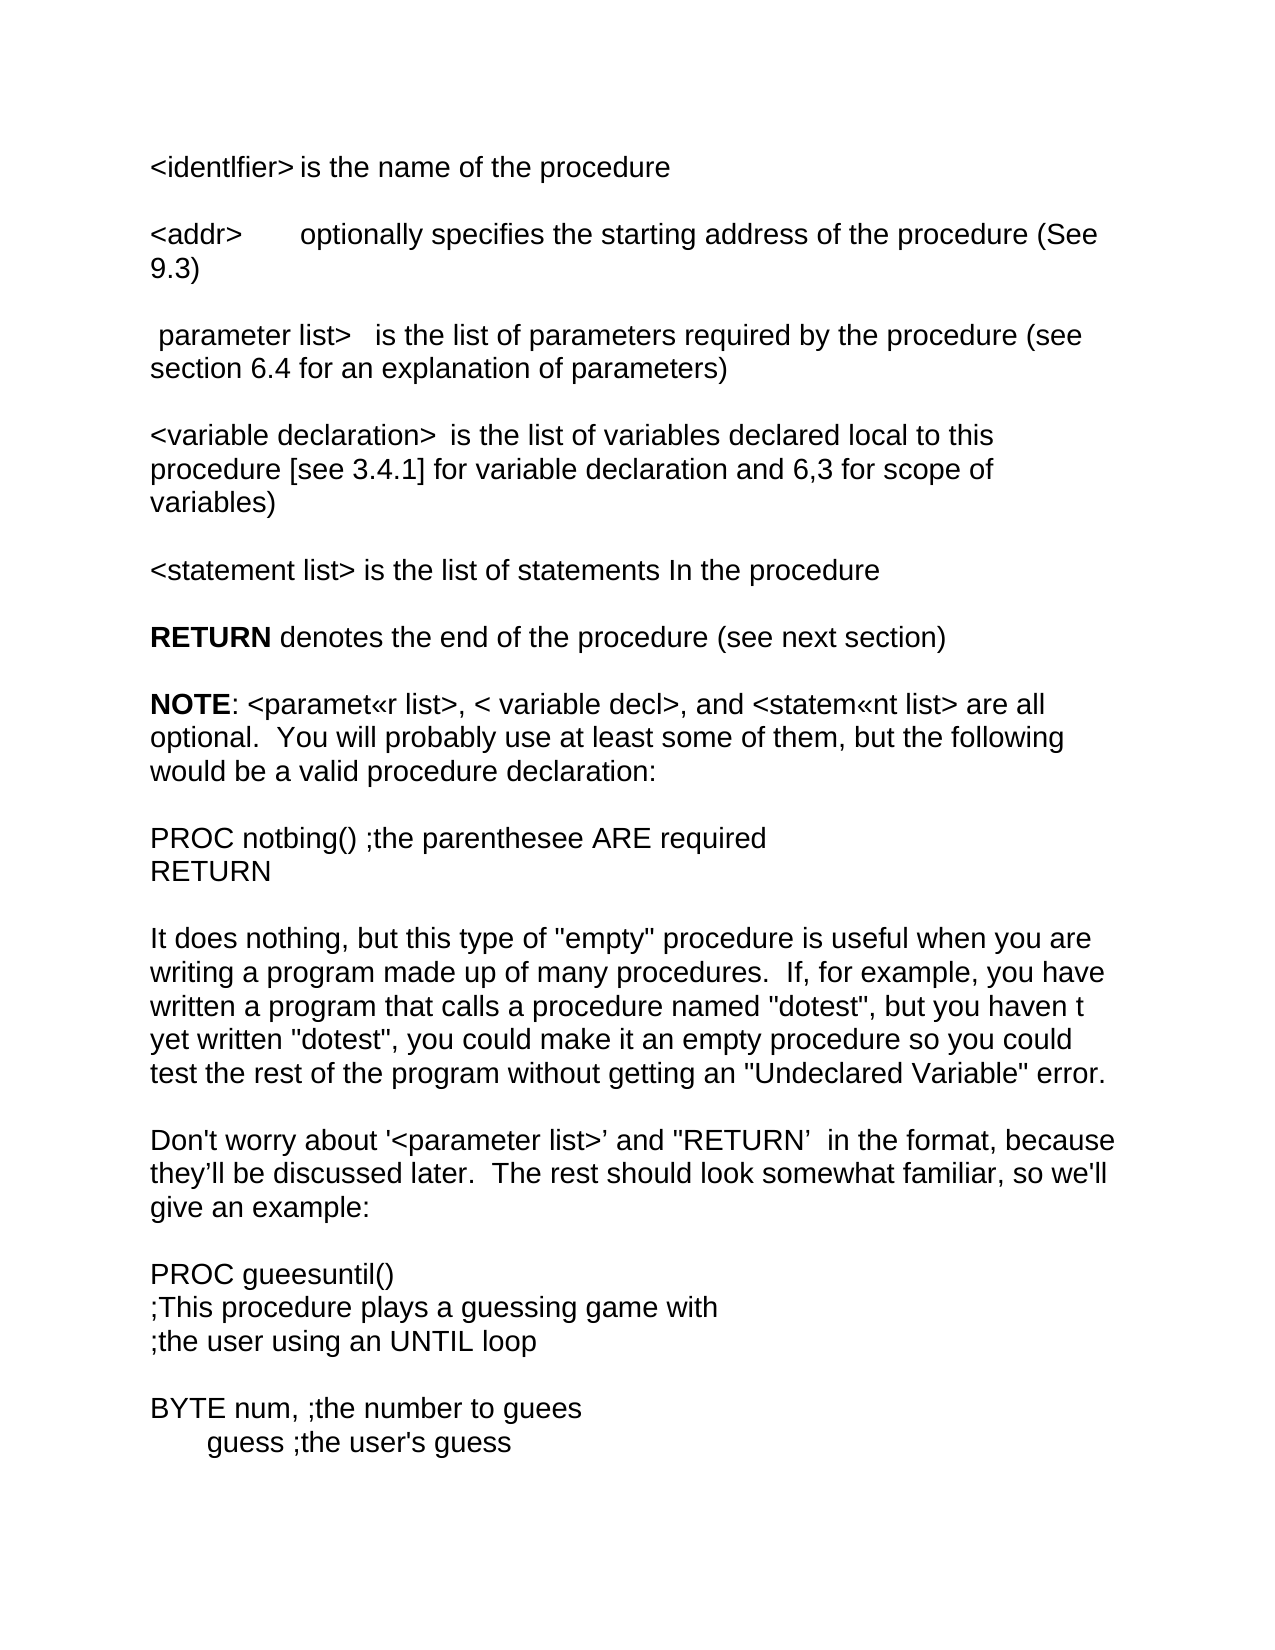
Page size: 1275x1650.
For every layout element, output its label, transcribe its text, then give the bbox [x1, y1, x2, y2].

text BYTE num, ;the number to guees [150, 1391, 1125, 1424]
text <identlfier> is the name of the procedure [150, 150, 1125, 183]
text ;the user using an UNTIL loop [150, 1324, 1125, 1357]
text Don't worry about '<parameter list>’ and "RETURN’ in the format, because they’ll be discussed later. The rest should look somewhat familiar, so we'll give an example: [150, 1123, 1125, 1223]
text It does nothing, but this type of "empty" procedure is useful when you are writing a program made up of many procedures. If, for example, you have written a program that calls a procedure named "dotest", but you haven t yet written "dotest", you could make it an empty procedure so you could test the rest of the program without getting an "Undeclared Variable" error. [150, 921, 1125, 1089]
text PROC notbing() ;the parenthesee ARE required [150, 821, 1125, 854]
text ;This procedure plays a guessing game with [150, 1290, 1125, 1324]
text NOTE: <paramet«r list>, < variable decl>, and <statem«nt list> are all optional. You will probably use at least some of them, but the following would be a valid procedure declaration: [150, 687, 1125, 787]
text <addr> optionally specifies the starting address of the procedure (See 9.3) [150, 217, 1125, 284]
text RETURN [150, 854, 1125, 888]
text <statement list> is the list of statements In the procedure [150, 552, 1125, 586]
text PROC gueesuntil() [150, 1257, 1125, 1290]
text RETURN denotes the end of the procedure (see next section) [150, 619, 1125, 653]
text parameter list> is the list of parameters required by the procedure (see section 6.4 for an explanation of parameters) [150, 318, 1125, 385]
text guess ;the user's guess [150, 1424, 1125, 1458]
text <variable declaration> is the list of variables declared local to this procedure [see 3.4.1] for variable declaration and 6,3 for scope of variables) [150, 418, 1125, 519]
